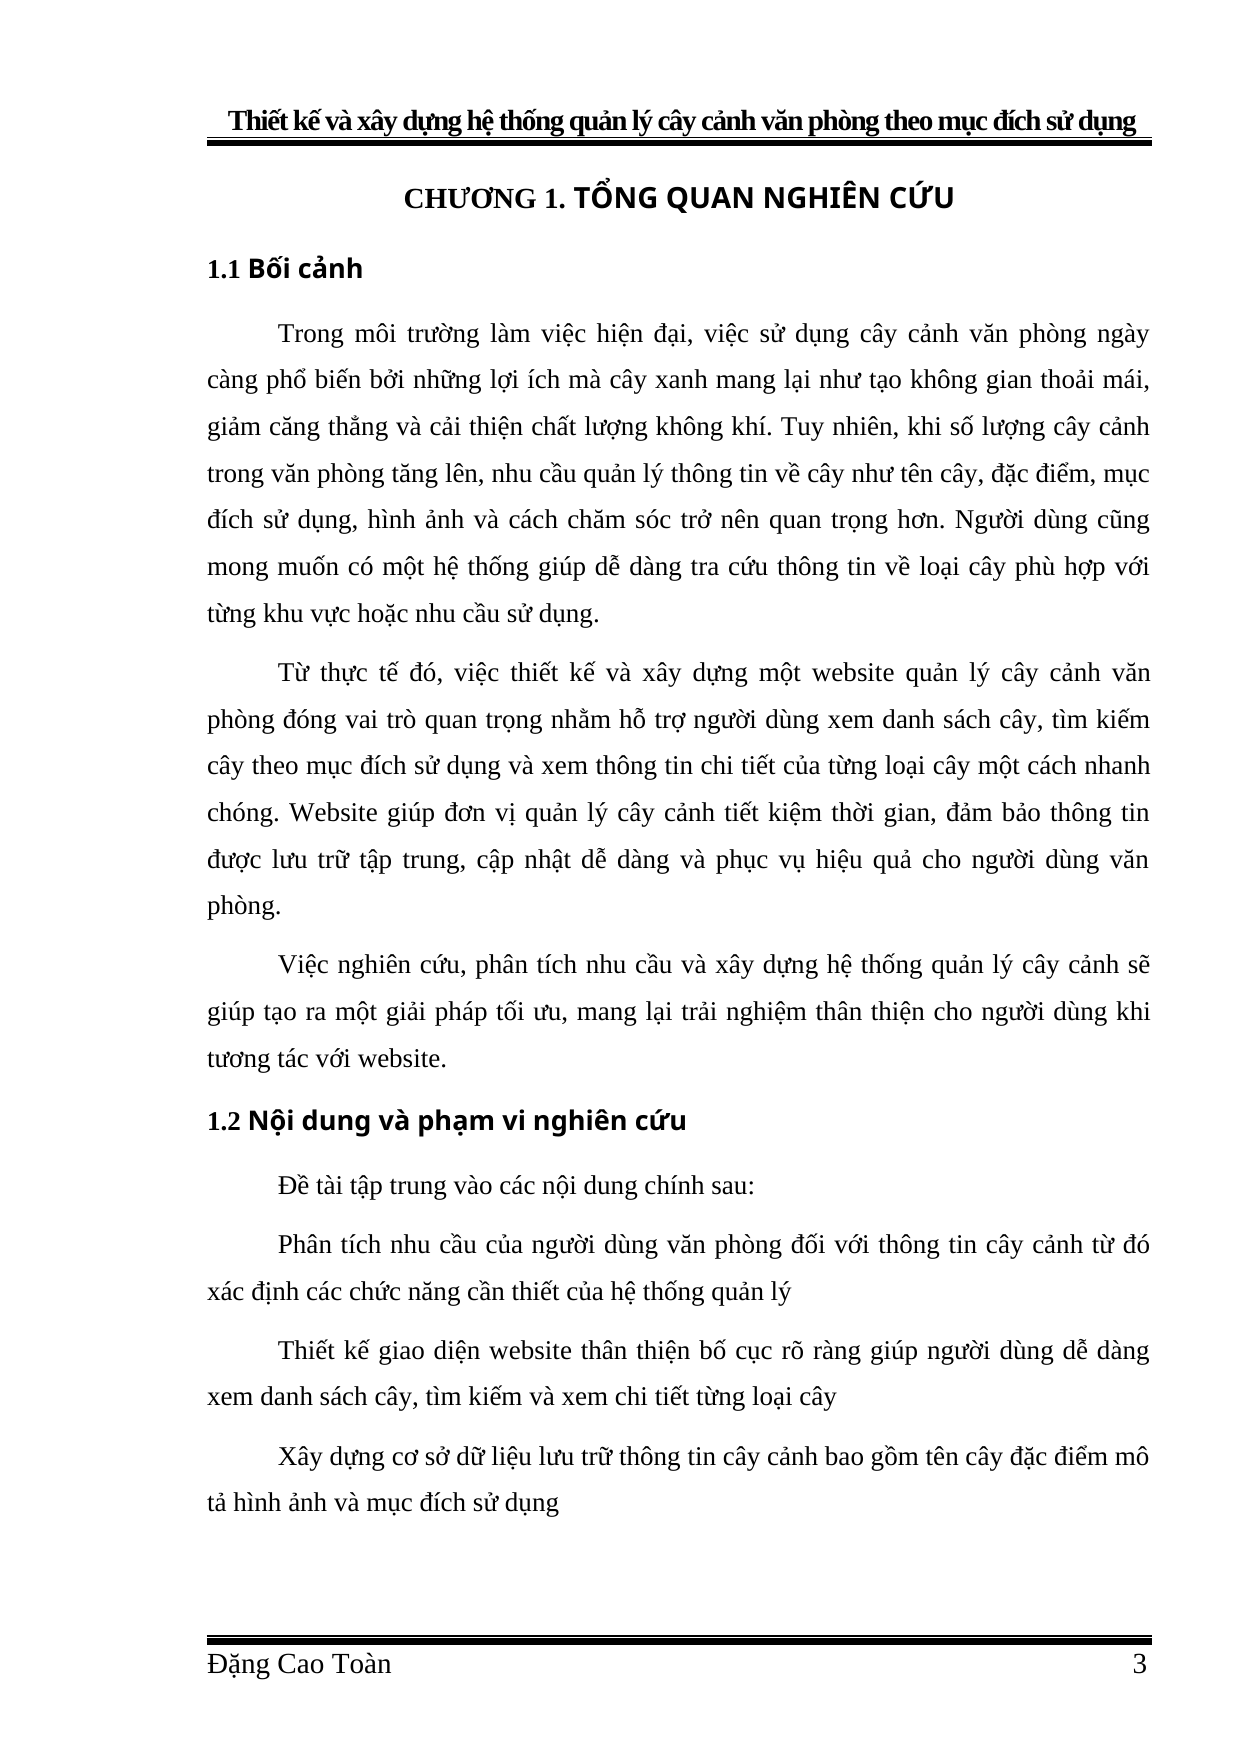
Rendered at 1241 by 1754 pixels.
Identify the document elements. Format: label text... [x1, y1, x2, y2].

text Đề tài tập trung vào các nội dung chính sau: [207, 1169, 1152, 1200]
subtitle Bối cảnh [207, 249, 1152, 286]
text Từ thực tế đó, việc thiết kế và xây dựng một website quản lý cây cảnh văn phòng đóng vai trò quan trọng nhằm hỗ trợ người dùng xem danh sách cây, tìm kiếm cây theo mục đích sử dụng và xem thông tin chi tiết của từng loại cây một cách nhanh chóng. Website giúp đơn vị quản lý cây cảnh tiết kiệm thời gian, đảm bảo thông tin được lưu trữ tập trung, cập nhật dễ dàng và phục vụ hiệu quả cho người dùng văn phòng. [207, 656, 1152, 921]
text Phân tích nhu cầu của người dùng văn phòng đối với thông tin cây cảnh từ đó xác định các chức năng cần thiết của hệ thống quản lý [207, 1228, 1152, 1306]
text Việc nghiên cứu, phân tích nhu cầu và xây dựng hệ thống quản lý cây cảnh sẽ giúp tạo ra một giải pháp tối ưu, mang lại trải nghiệm thân thiện cho người dùng khi tương tác với website. [207, 948, 1152, 1073]
subtitle TỔNG QUAN NGHIÊN CỨU [207, 177, 1152, 217]
text Trong môi trường làm việc hiện đại, việc sử dụng cây cảnh văn phòng ngày càng phổ biến bởi những lợi ích mà cây xanh mang lại như tạo không gian thoải mái, giảm căng thẳng và cải thiện chất lượng không khí. Tuy nhiên, khi số lượng cây cảnh trong văn phòng tăng lên, nhu cầu quản lý thông tin về cây như tên cây, đặc điểm, mục đích sử dụng, hình ảnh và cách chăm sóc trở nên quan trọng hơn. Người dùng cũng mong muốn có một hệ thống giúp dễ dàng tra cứu thông tin về loại cây phù hợp với từng khu vực hoặc nhu cầu sử dụng. [207, 317, 1152, 628]
text Xây dựng cơ sở dữ liệu lưu trữ thông tin cây cảnh bao gồm tên cây đặc điểm mô tả hình ảnh và mục đích sử dụng [207, 1440, 1152, 1517]
subtitle Nội dung và phạm vi nghiên cứu [207, 1101, 1152, 1138]
text Thiết kế giao diện website thân thiện bố cục rõ ràng giúp người dùng dễ dàng xem danh sách cây, tìm kiếm và xem chi tiết từng loại cây [207, 1334, 1152, 1412]
